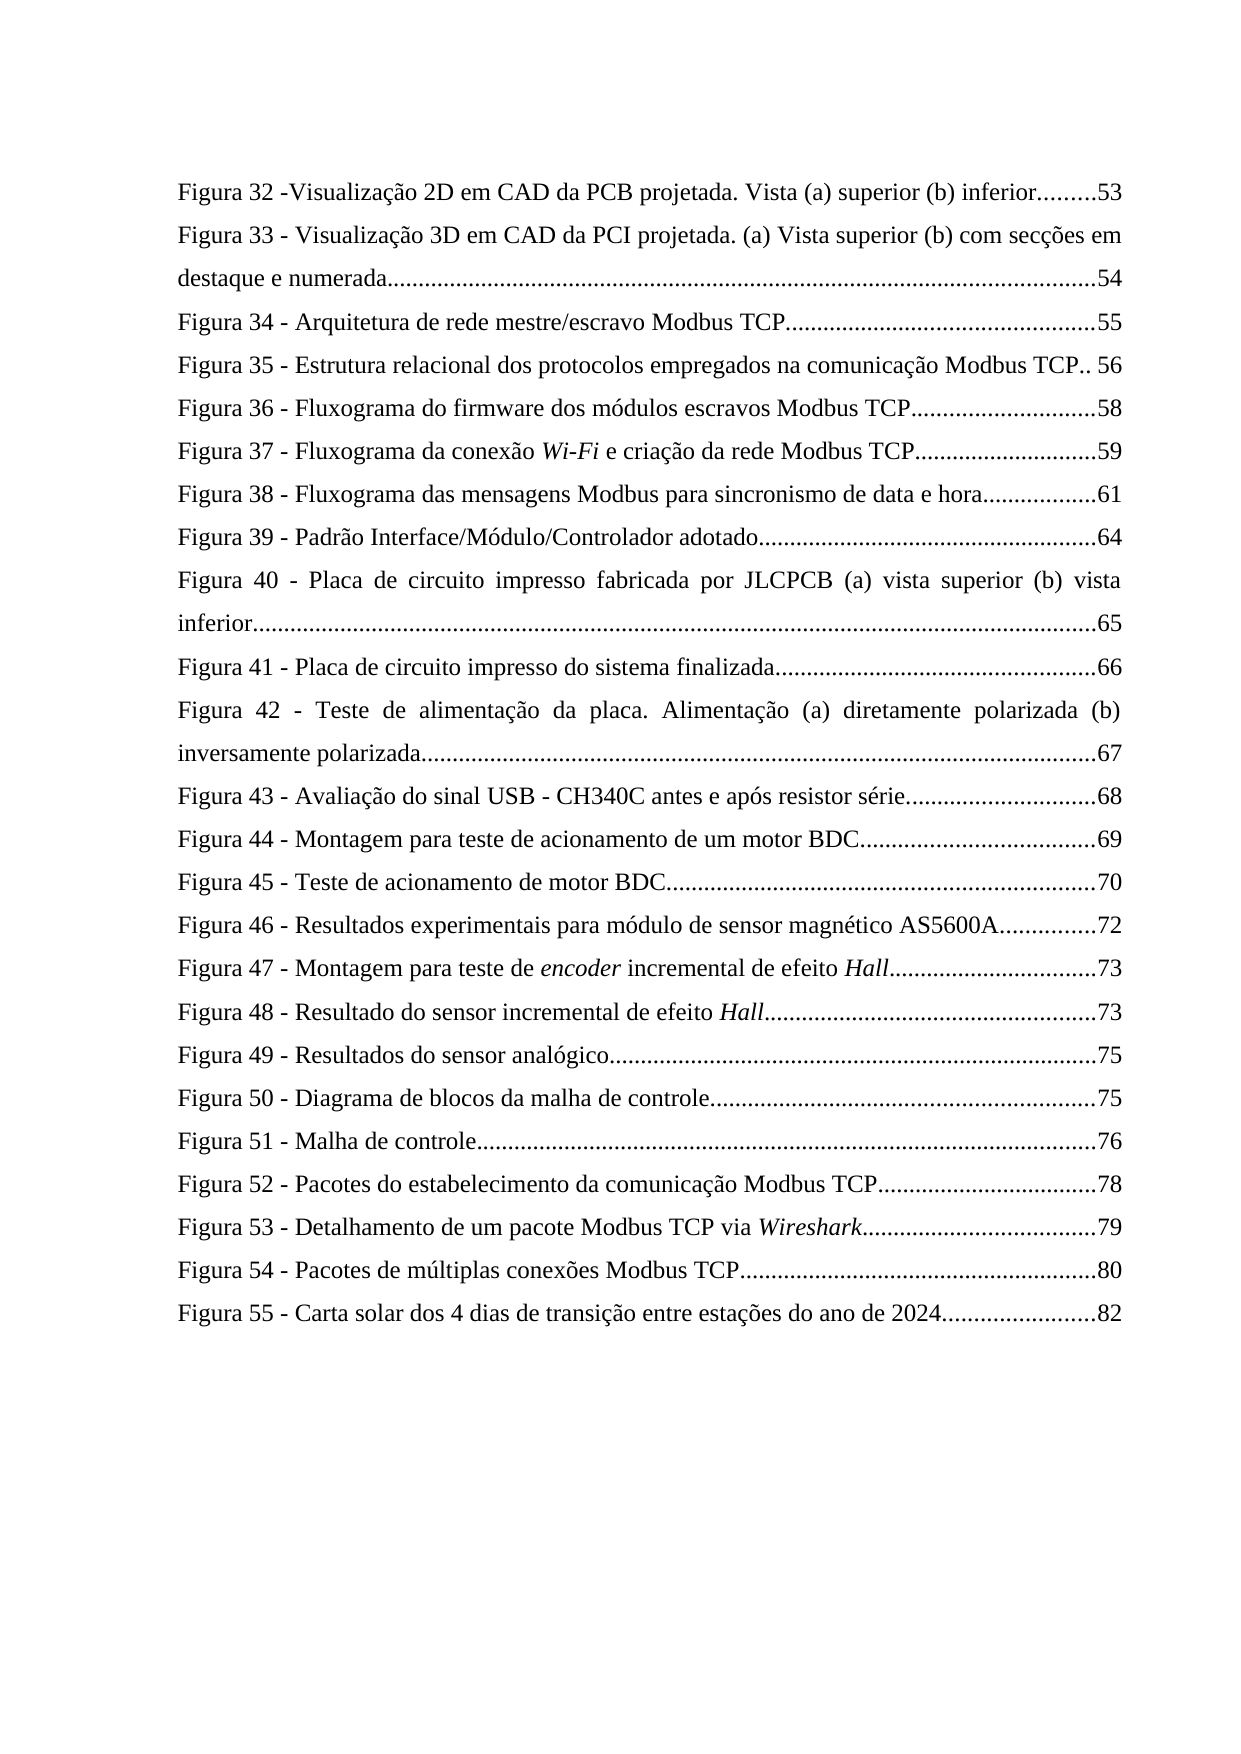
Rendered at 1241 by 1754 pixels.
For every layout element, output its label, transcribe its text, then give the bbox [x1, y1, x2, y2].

text Figura 35 - Estrutura relacional dos protocolos empregados na comunicação Modbus TCP. 56 [177, 350, 1122, 378]
text Figura 47 - Montagem para teste de encoder incremental de efeito Hall. 73 [177, 953, 1122, 982]
text Figura 38 - Fluxograma das mensagens Modbus para sincronismo de data e hora. 61 [177, 479, 1122, 508]
text Figura 42 - Teste de alimentação da placa. Alimentação (a) diretamente polarizada (b) inversamente polarizada. 67 [177, 695, 1122, 767]
text Figura 32 -Visualização 2D em CAD da PCB projetada. Vista (a) superior (b) inferior. 53 [177, 177, 1122, 206]
text Figura 39 - Padrão Interface/Módulo/Controlador adotado. 64 [177, 522, 1122, 551]
text Figura 46 - Resultados experimentais para módulo de sensor magnético AS5600A. 72 [177, 910, 1122, 939]
text Figura 54 - Pacotes de múltiplas conexões Modbus TCP. 80 [177, 1255, 1122, 1284]
text Figura 40 - Placa de circuito impresso fabricada por JLCPCB (a) vista superior (b) vista inferior. 65 [177, 565, 1122, 637]
text Figura 41 - Placa de circuito impresso do sistema finalizada. 66 [177, 652, 1122, 680]
text Figura 55 - Carta solar dos 4 dias de transição entre estações do ano de 2024. 82 [177, 1298, 1122, 1327]
text Figura 48 - Resultado do sensor incremental de efeito Hall. 73 [177, 997, 1122, 1025]
text Figura 44 - Montagem para teste de acionamento de um motor BDC. 69 [177, 824, 1122, 853]
text Figura 53 - Detalhamento de um pacote Modbus TCP via Wireshark. 79 [177, 1212, 1122, 1241]
text Figura 52 - Pacotes do estabelecimento da comunicação Modbus TCP. 78 [177, 1169, 1122, 1198]
text Figura 45 - Teste de acionamento de motor BDC. 70 [177, 867, 1122, 896]
text Figura 51 - Malha de controle. 76 [177, 1126, 1122, 1155]
text Figura 36 - Fluxograma do firmware dos módulos escravos Modbus TCP. 58 [177, 393, 1122, 422]
text Figura 34 - Arquitetura de rede mestre/escravo Modbus TCP. 55 [177, 307, 1122, 335]
text Figura 49 - Resultados do sensor analógico. 75 [177, 1040, 1122, 1068]
text Figura 50 - Diagrama de blocos da malha de controle. 75 [177, 1083, 1122, 1112]
text Figura 43 - Avaliação do sinal USB - CH340C antes e após resistor série. 68 [177, 781, 1122, 810]
text Figura 37 - Fluxograma da conexão Wi-Fi e criação da rede Modbus TCP. 59 [177, 436, 1122, 465]
text Figura 33 - Visualização 3D em CAD da PCI projetada. (a) Vista superior (b) com secções em destaque e numerada. 54 [177, 220, 1122, 292]
